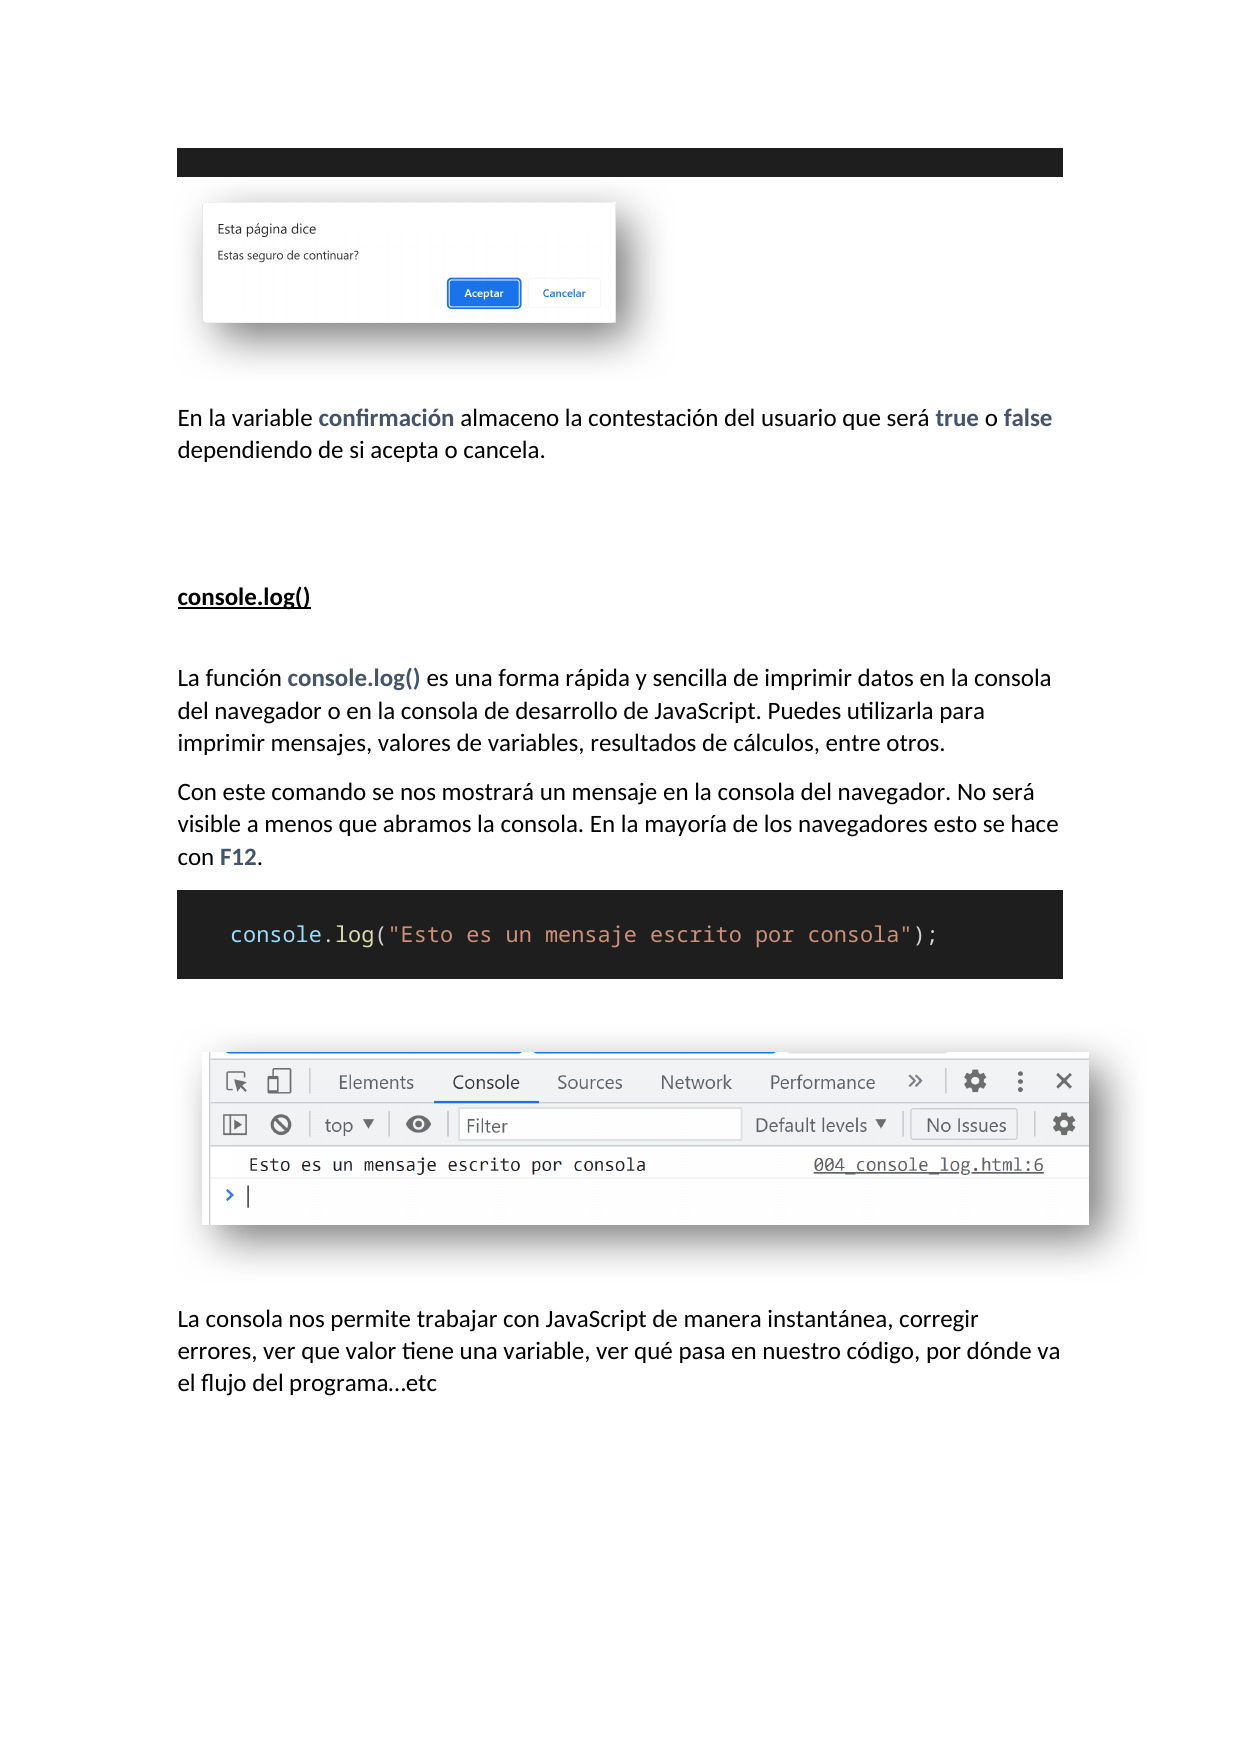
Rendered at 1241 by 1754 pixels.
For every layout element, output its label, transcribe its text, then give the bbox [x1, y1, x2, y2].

text La consola nos permite trabajar con JavaScript de manera instantánea, corregir errores, ver que valor tiene una variable, ver qué pasa en nuestro código, por dónde va el flujo del programa…etc [177, 1303, 1063, 1398]
text Con este comando se nos mostrará un mensaje en la consola del navegador. No será visible a menos que abramos la consola. En la mayoría de los navegadores esto se hace con F12. [177, 776, 1063, 871]
picture [202, 1052, 1089, 1225]
picture [202, 202, 616, 323]
text console.log("Esto es un mensaje escrito por consola"); [177, 919, 1063, 949]
text En la variable confirmación almaceno la contestación del usuario que será true o false dependiendo de si acepta o cancela. [177, 402, 1063, 465]
text La función console.log() es una forma rápida y sencilla de imprimir datos en la consola del navegador o en la consola de desarrollo de JavaScript. Puedes utilizarla para imprimir mensajes, valores de variables, resultados de cálculos, entre otros. [177, 663, 1063, 758]
subtitle console.log() [177, 581, 1063, 612]
